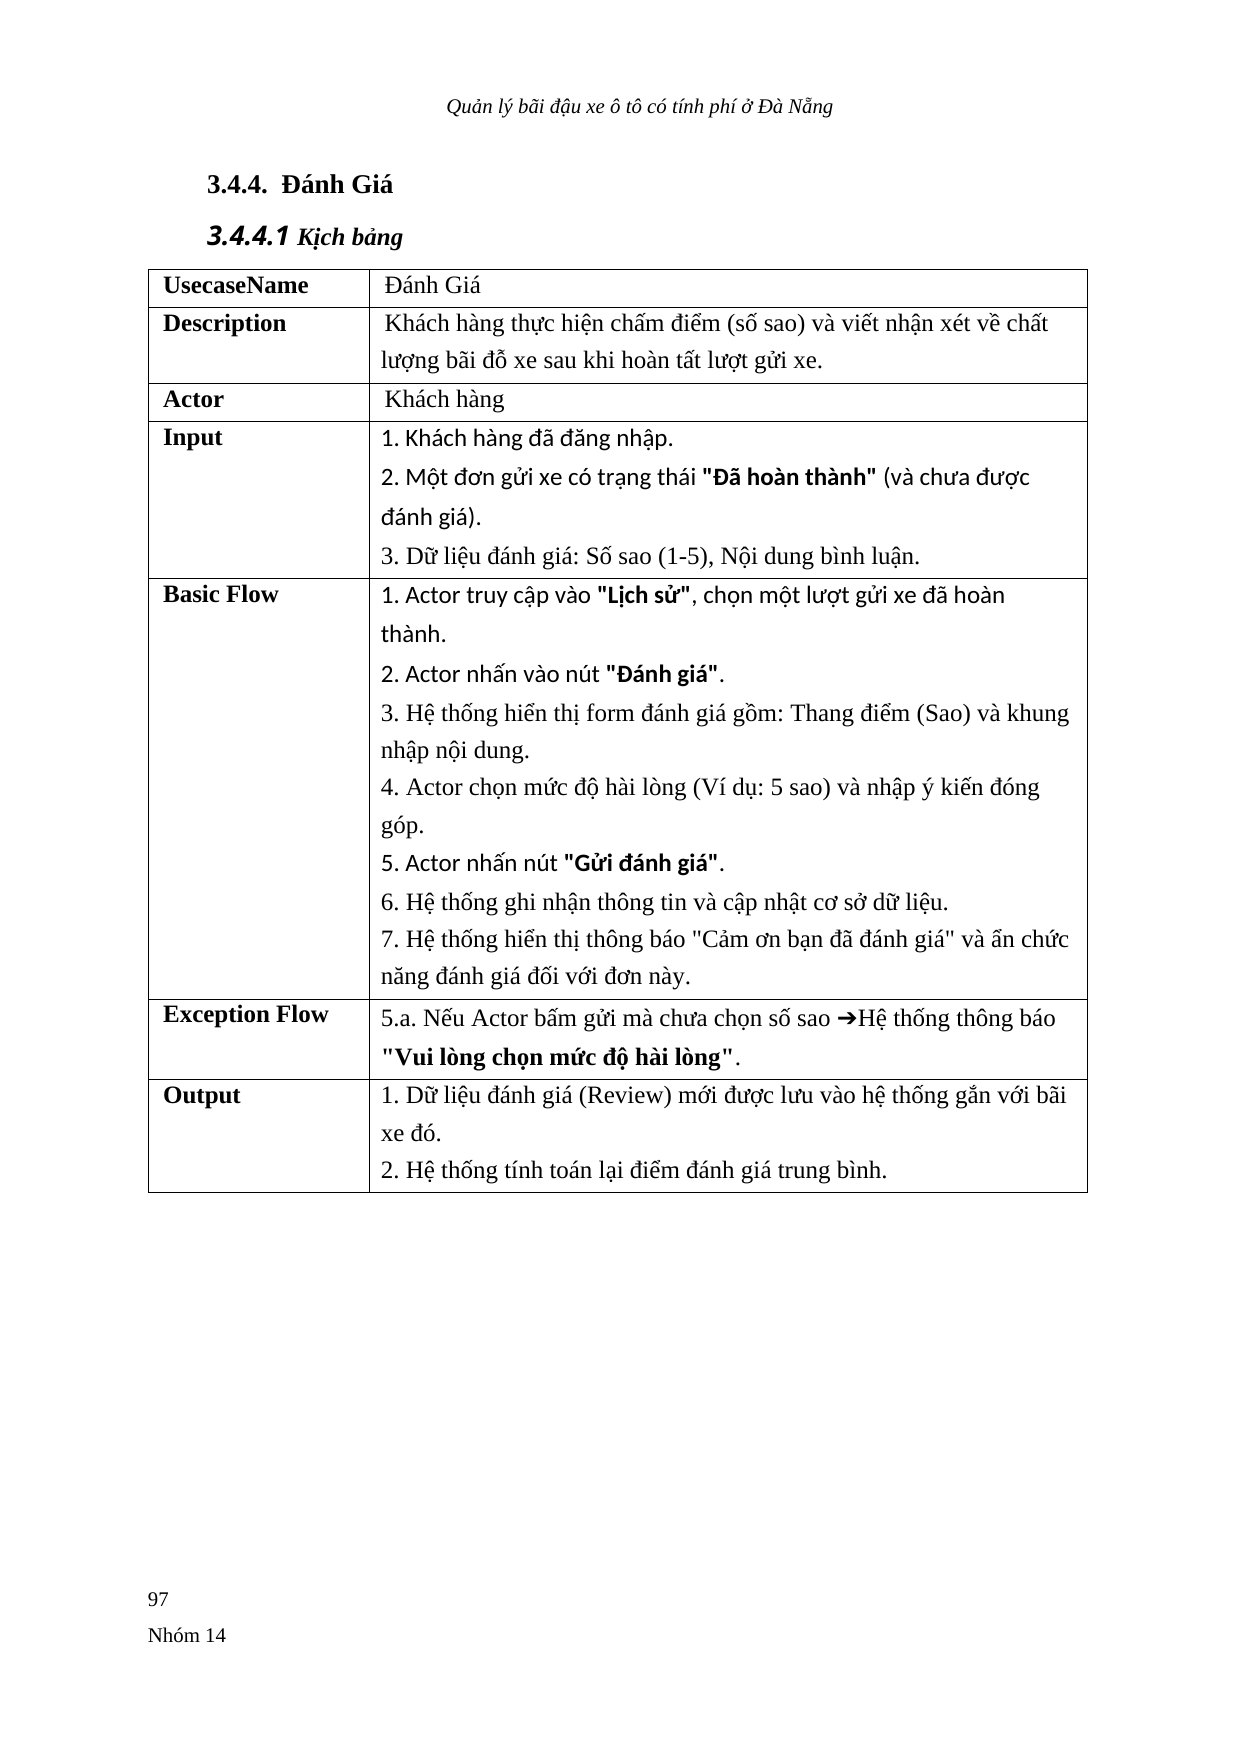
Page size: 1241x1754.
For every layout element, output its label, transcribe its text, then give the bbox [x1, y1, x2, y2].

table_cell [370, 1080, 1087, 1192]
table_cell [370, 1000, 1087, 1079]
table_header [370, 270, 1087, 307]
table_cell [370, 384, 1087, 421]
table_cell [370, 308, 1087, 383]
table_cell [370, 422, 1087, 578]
subtitle Kịch bảng [207, 217, 1134, 253]
subtitle Đánh Giá [207, 168, 1134, 199]
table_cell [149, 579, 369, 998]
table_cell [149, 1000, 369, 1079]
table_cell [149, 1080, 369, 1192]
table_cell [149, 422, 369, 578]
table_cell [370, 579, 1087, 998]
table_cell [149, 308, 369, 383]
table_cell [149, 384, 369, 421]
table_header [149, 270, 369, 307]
